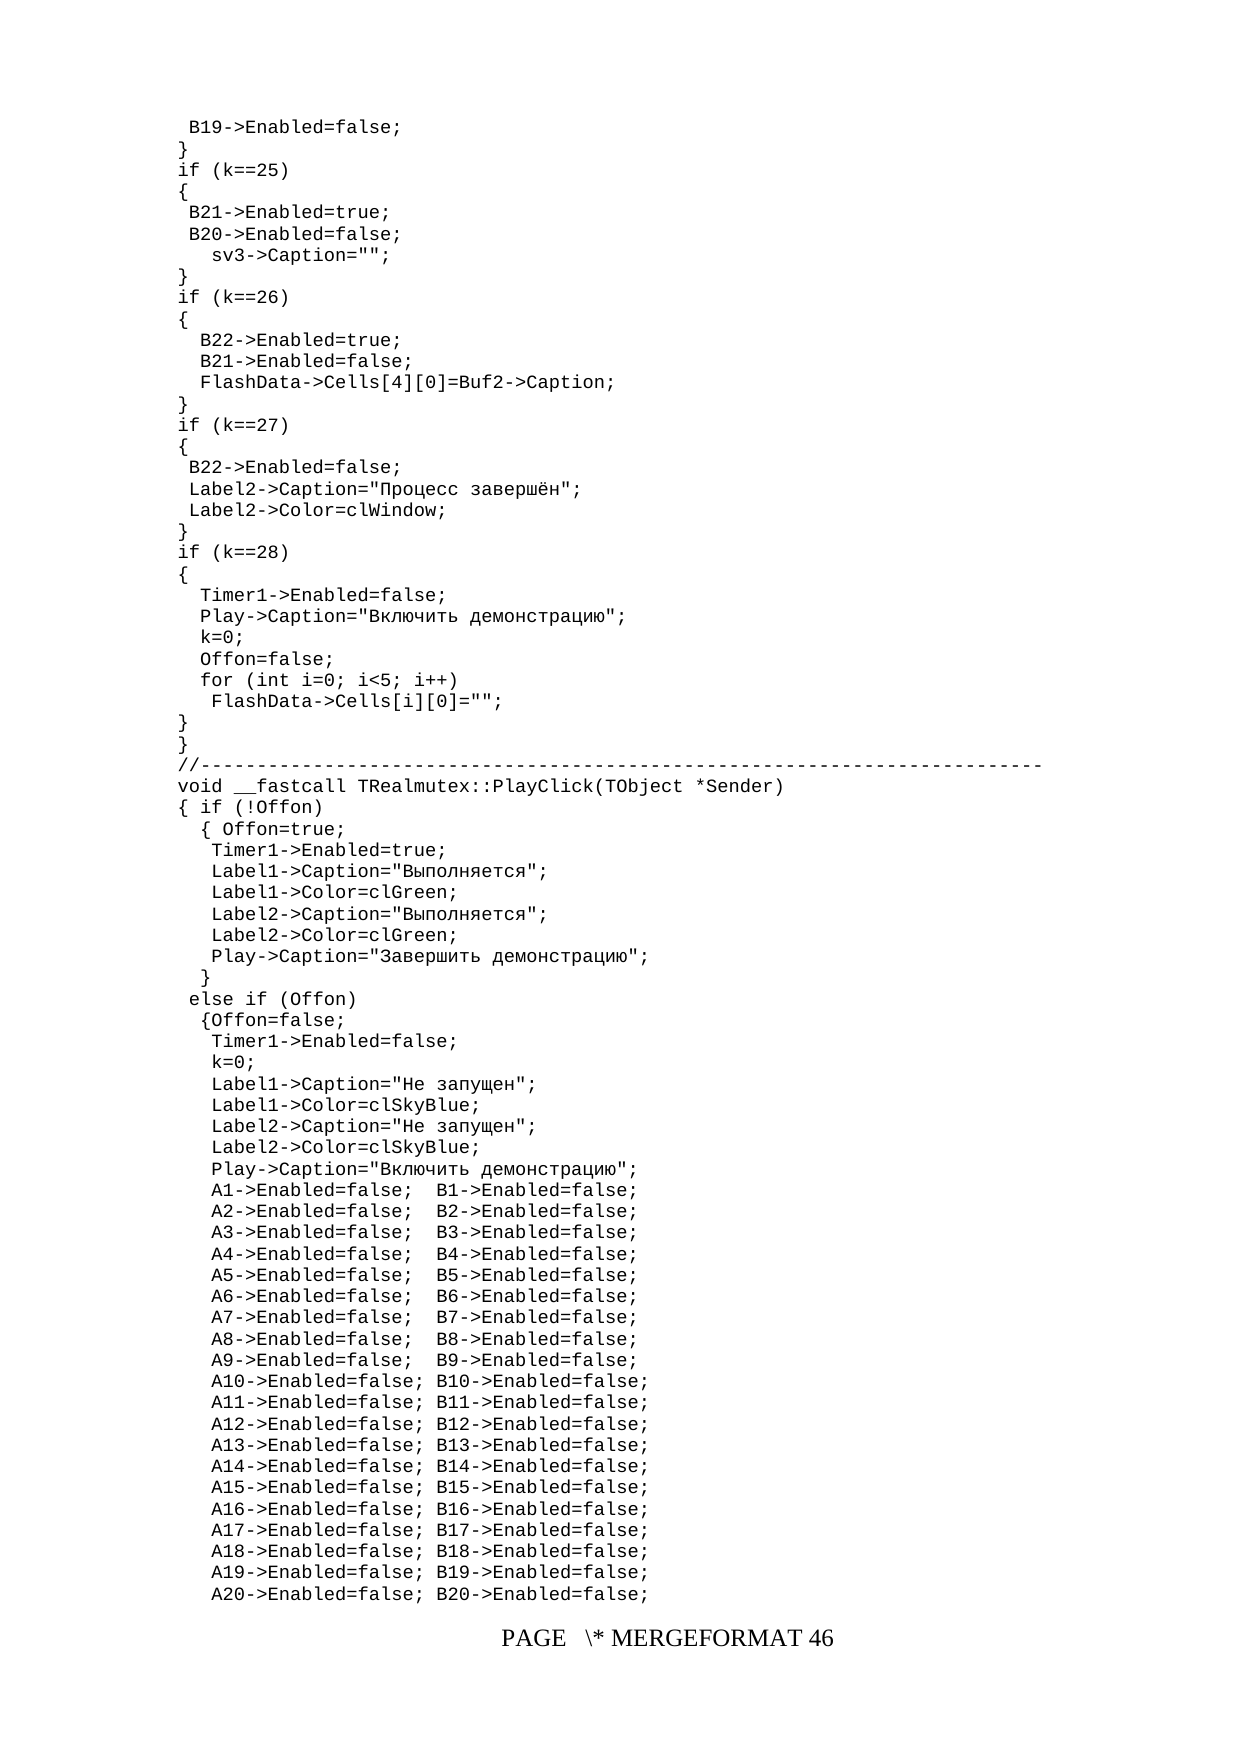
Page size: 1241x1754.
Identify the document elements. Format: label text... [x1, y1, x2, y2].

text B20->Enabled=false; [177, 224, 1152, 246]
text B21->Enabled=true; [177, 203, 1152, 224]
text A15->Enabled=false; B15->Enabled=false; [177, 1478, 1152, 1499]
text A1->Enabled=false; B1->Enabled=false; [177, 1181, 1152, 1202]
text if (k==25) [177, 161, 1152, 182]
text Label1->Color=clSkyBlue; [177, 1096, 1152, 1117]
text Play->Caption="Включить демонстрацию"; [177, 607, 1152, 628]
text for (int i=0; i<5; i++) [177, 671, 1152, 692]
text Timer1->Enabled=false; [177, 586, 1152, 607]
text Offon=false; [177, 649, 1152, 671]
text Play->Caption="Включить демонстрацию"; [177, 1159, 1152, 1181]
text { [177, 309, 1152, 331]
text if (k==28) [177, 543, 1152, 564]
text sv3->Caption=""; [177, 246, 1152, 267]
text } [177, 734, 1152, 756]
text { [177, 437, 1152, 458]
text } [177, 522, 1152, 543]
text A16->Enabled=false; B16->Enabled=false; [177, 1499, 1152, 1521]
text A2->Enabled=false; B2->Enabled=false; [177, 1202, 1152, 1223]
text A14->Enabled=false; B14->Enabled=false; [177, 1457, 1152, 1478]
text A19->Enabled=false; B19->Enabled=false; [177, 1563, 1152, 1584]
text if (k==27) [177, 416, 1152, 437]
text } [177, 968, 1152, 989]
text A18->Enabled=false; B18->Enabled=false; [177, 1542, 1152, 1563]
text {Offon=false; [177, 1011, 1152, 1032]
text { if (!Offon) [177, 798, 1152, 819]
text } [177, 139, 1152, 161]
text B19->Enabled=false; [177, 118, 1152, 139]
text A7->Enabled=false; B7->Enabled=false; [177, 1308, 1152, 1329]
text A6->Enabled=false; B6->Enabled=false; [177, 1287, 1152, 1308]
text FlashData->Cells[4][0]=Buf2->Caption; [177, 373, 1152, 394]
text A17->Enabled=false; B17->Enabled=false; [177, 1521, 1152, 1542]
text A11->Enabled=false; B11->Enabled=false; [177, 1393, 1152, 1414]
text A8->Enabled=false; B8->Enabled=false; [177, 1329, 1152, 1351]
text A9->Enabled=false; B9->Enabled=false; [177, 1351, 1152, 1372]
text { [177, 564, 1152, 586]
text B22->Enabled=false; [177, 458, 1152, 479]
text A10->Enabled=false; B10->Enabled=false; [177, 1372, 1152, 1393]
text Label2->Caption="Процесс завершён"; [177, 479, 1152, 501]
text FlashData->Cells[i][0]=""; [177, 692, 1152, 713]
text Label1->Caption="Выполняется"; [177, 862, 1152, 883]
text Label2->Color=clGreen; [177, 926, 1152, 947]
text A13->Enabled=false; B13->Enabled=false; [177, 1436, 1152, 1457]
text A12->Enabled=false; B12->Enabled=false; [177, 1414, 1152, 1436]
text Label2->Color=clSkyBlue; [177, 1138, 1152, 1159]
text B22->Enabled=true; [177, 331, 1152, 352]
text Timer1->Enabled=false; [177, 1032, 1152, 1053]
text //--------------------------------------------------------------------------- [177, 756, 1152, 777]
text A5->Enabled=false; B5->Enabled=false; [177, 1266, 1152, 1287]
text Play->Caption="Завершить демонстрацию"; [177, 947, 1152, 968]
text B21->Enabled=false; [177, 352, 1152, 373]
text Label1->Caption="Не запущен"; [177, 1074, 1152, 1096]
text Label2->Caption="Выполняется"; [177, 904, 1152, 926]
text Label2->Color=clWindow; [177, 501, 1152, 522]
text k=0; [177, 628, 1152, 649]
text A4->Enabled=false; B4->Enabled=false; [177, 1244, 1152, 1266]
text } [177, 713, 1152, 734]
text Timer1->Enabled=true; [177, 841, 1152, 862]
text A3->Enabled=false; B3->Enabled=false; [177, 1223, 1152, 1244]
text { Offon=true; [177, 819, 1152, 841]
text if (k==26) [177, 288, 1152, 309]
text void __fastcall TRealmutex::PlayClick(TObject *Sender) [177, 777, 1152, 798]
text A20->Enabled=false; B20->Enabled=false; [177, 1584, 1152, 1606]
text } [177, 267, 1152, 288]
text } [177, 394, 1152, 416]
text { [177, 182, 1152, 203]
text else if (Offon) [177, 989, 1152, 1011]
text Label1->Color=clGreen; [177, 883, 1152, 904]
text k=0; [177, 1053, 1152, 1074]
text Label2->Caption="Не запущен"; [177, 1117, 1152, 1138]
